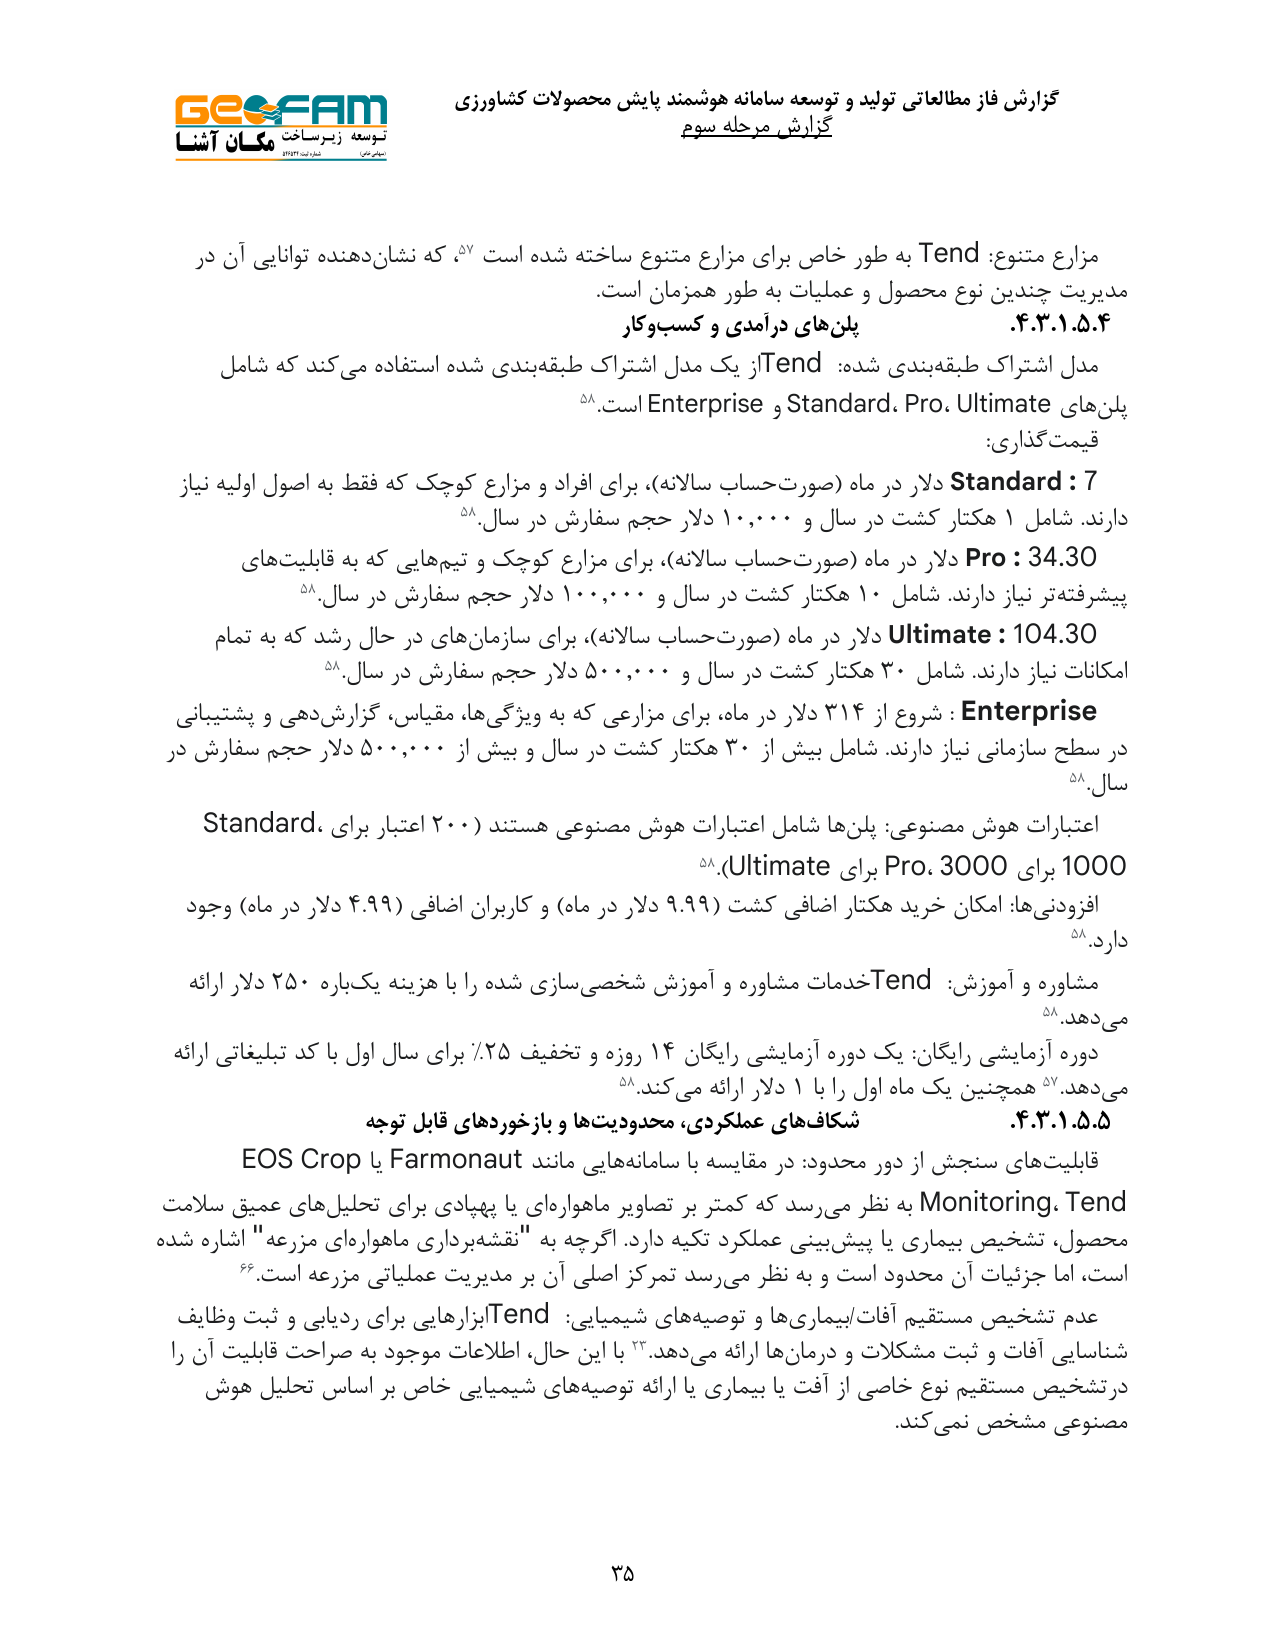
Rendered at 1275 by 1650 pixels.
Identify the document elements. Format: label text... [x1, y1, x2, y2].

text Pro : 34.30 دلار در ماه (صورت‌حساب سالانه)، برای مزارع کوچک و تیم‌هایی که به قابلیت‌های پیشرفته‌تر نیاز دارند. شامل 10 هکتار کشت در سال و 100,000 دلار حجم سفارش در سال.58 [148, 541, 1127, 612]
picture [174, 89, 389, 168]
text Ultimate : 104.30 دلار در ماه (صورت‌حساب سالانه)، برای سازمان‌های در حال رشد که به تمام امکانات نیاز دارند. شامل 30 هکتار کشت در سال و 500,000 دلار حجم سفارش در سال.58 [148, 618, 1127, 689]
text مزارع متنوع: Tend به طور خاص برای مزارع متنوع ساخته شده است 57، که نشان‌دهنده توانایی آن در مدیریت چندین نوع محصول و عملیات به طور همزمان است. [148, 236, 1127, 307]
subtitle شکاف‌های عملکردی، محدودیت‌ها و بازخوردهای قابل توجه [148, 1110, 1009, 1137]
text قابلیت‌های سنجش از دور محدود: در مقایسه با سامانه‌هایی مانند Farmonaut یا EOS Crop Monitoring، Tend به نظر می‌رسد که کمتر بر تصاویر ماهواره‌ای یا پهپادی برای تحلیل‌های عمیق سلامت محصول، تشخیص بیماری یا پیش‌بینی عملکرد تکیه دارد. اگرچه به "نقشه‌برداری ماهواره‌ای مزرعه" اشاره شده است، اما جزئیات آن محدود است و به نظر می‌رسد تمرکز اصلی آن بر مدیریت عملیاتی مزرعه است.66 [148, 1142, 1127, 1291]
text مدل اشتراک طبقه‌بندی شده: Tendاز یک مدل اشتراک طبقه‌بندی شده استفاده می‌کند که شامل پلن‌های Standard، Pro، Ultimate و Enterprise است.58 [148, 346, 1127, 422]
subtitle پلن‌های درآمدی و کسب‌وکار [148, 313, 1009, 340]
text اعتبارات هوش مصنوعی: پلن‌ها شامل اعتبارات هوش مصنوعی هستند (200 اعتبار برای Standard، 1000 برای Pro، 3000 برای Ultimate).58 [148, 807, 1127, 886]
text مشاوره و آموزش: Tendخدمات مشاوره و آموزش شخصی‌سازی شده را با هزینه یک‌باره 250 دلار ارائه می‌دهد.58 [148, 963, 1127, 1034]
text قیمت‌گذاری: [148, 429, 1127, 458]
text افزودنی‌ها: امکان خرید هکتار اضافی کشت (9.99 دلار در ماه) و کاربران اضافی (4.99 دلار در ماه) وجود دارد.58 [148, 893, 1127, 957]
text عدم تشخیص مستقیم آفات/بیماری‌ها و توصیه‌های شیمیایی: Tendابزارهایی برای ردیابی و ثبت وظایف شناسایی آفات و ثبت مشکلات و درمان‌ها ارائه می‌دهد.23 با این حال، اطلاعات موجود به صراحت قابلیت آن را درتشخیص مستقیم نوع خاصی از آفت یا بیماری یا ارائه توصیه‌های شیمیایی خاص بر اساس تحلیل هوش مصنوعی مشخص نمی‌کند. [148, 1297, 1127, 1438]
text Standard : 7 دلار در ماه (صورت‌حساب سالانه)، برای افراد و مزارع کوچک که فقط به اصول اولیه نیاز دارند. شامل 1 هکتار کشت در سال و 10,000 دلار حجم سفارش در سال.58 [148, 464, 1127, 535]
text دوره آزمایشی رایگان: یک دوره آزمایشی رایگان 14 روزه و تخفیف 25% برای سال اول با کد تبلیغاتی ارائه می‌دهد.57 همچنین یک ماه اول را با 1 دلار ارائه می‌کند.58 [148, 1040, 1127, 1104]
text Enterprise : شروع از 314 دلار در ماه، برای مزارعی که به ویژگی‌ها، مقیاس، گزارش‌دهی و پشتیبانی در سطح سازمانی نیاز دارند. شامل بیش از 30 هکتار کشت در سال و بیش از 500,000 دلار حجم سفارش در سال.58 [148, 695, 1127, 801]
